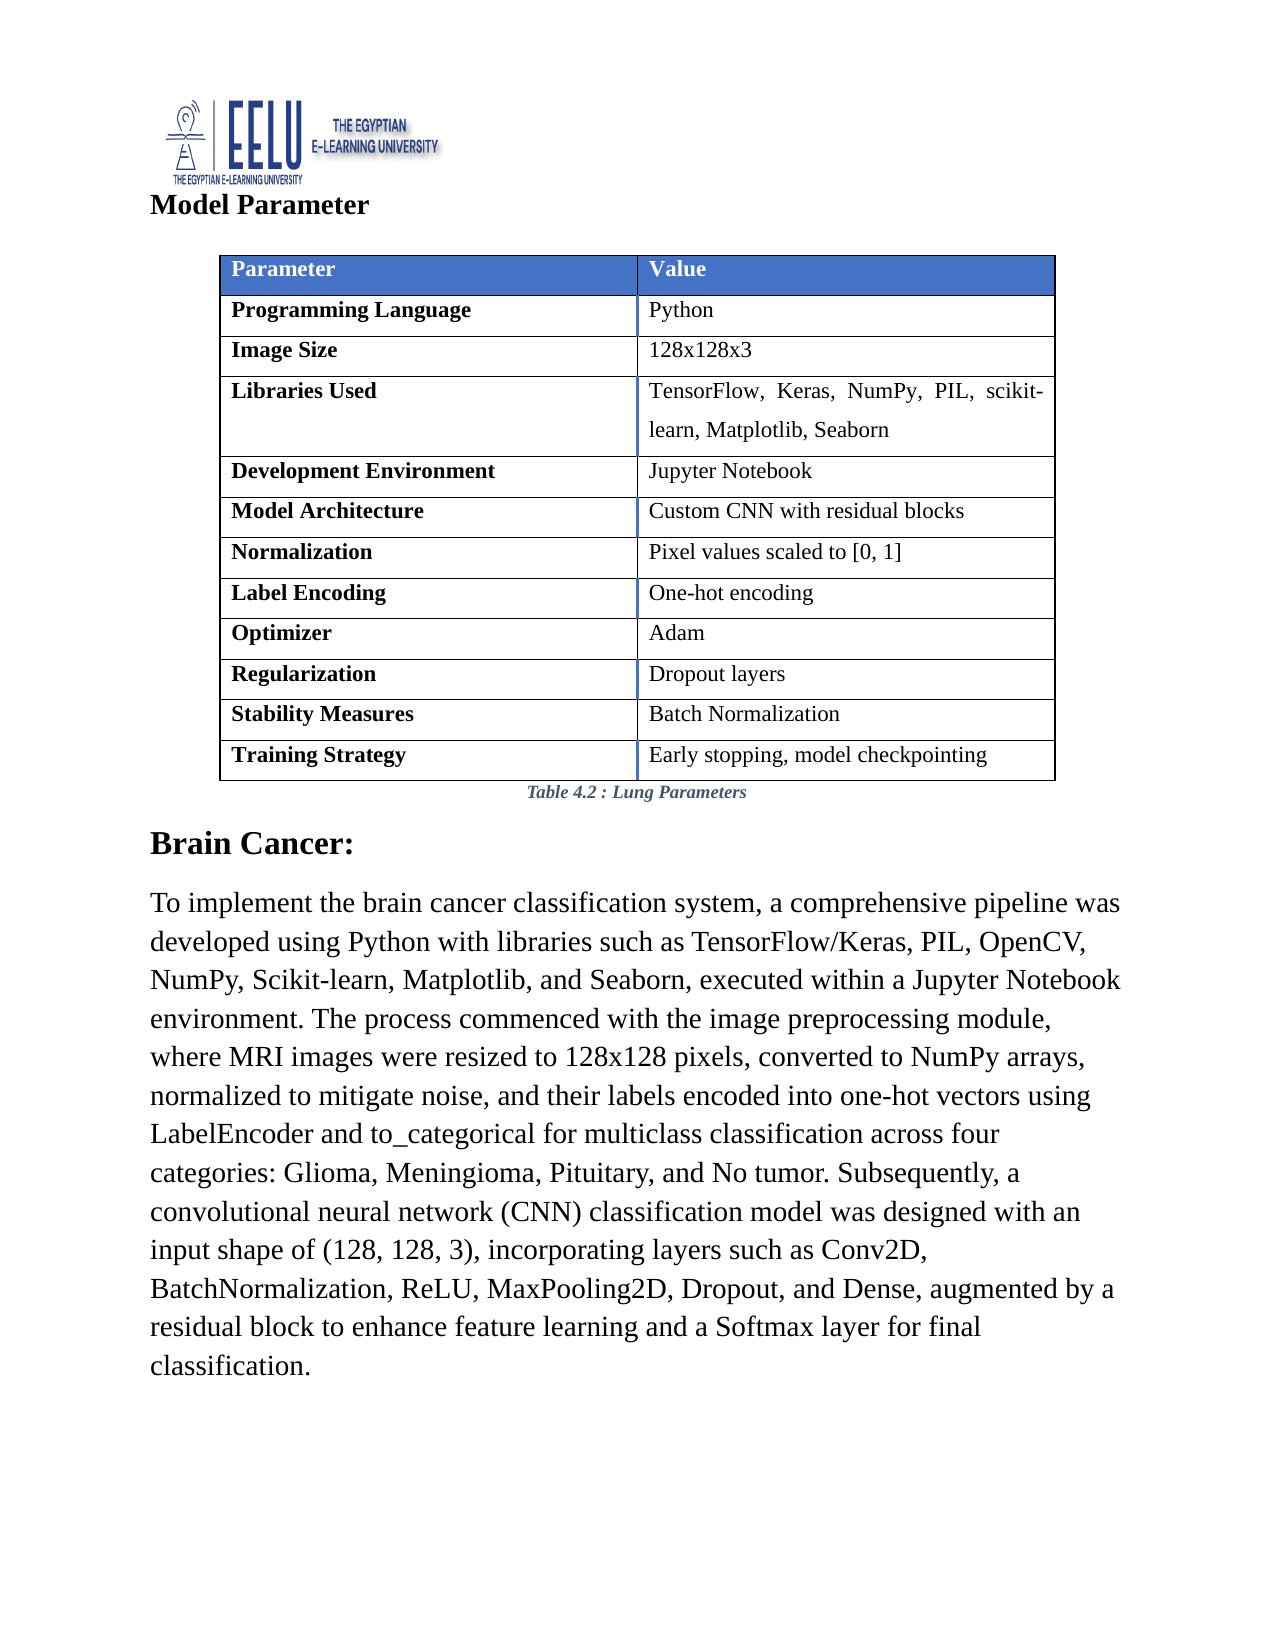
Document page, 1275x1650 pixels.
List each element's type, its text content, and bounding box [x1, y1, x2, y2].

table_cell Pixel values scaled to [0, 1] [638, 538, 1054, 578]
table_cell Regularization [221, 660, 636, 699]
table_cell Normalization [221, 538, 637, 578]
text Model Parameter [150, 187, 1125, 221]
table_header Parameter [221, 256, 637, 295]
table_cell Label Encoding [221, 579, 636, 618]
table_cell Stability Measures [221, 700, 637, 740]
table_cell Image Size [221, 337, 637, 376]
table_cell TensorFlow, Keras, NumPy, PIL, scikit-learn, Matplotlib, Seaborn [639, 377, 1054, 456]
table_cell Model Architecture [221, 498, 636, 537]
table_cell One-hot encoding [639, 579, 1054, 618]
table_cell Development Environment [221, 457, 637, 497]
table_cell Optimizer [221, 619, 637, 659]
picture [150, 75, 444, 188]
table_cell Jupyter Notebook [638, 457, 1054, 497]
table_cell 128x128x3 [638, 337, 1054, 376]
table_cell Dropout layers [639, 660, 1054, 699]
table_cell Early stopping, model checkpointing [639, 741, 1054, 780]
table_cell Batch Normalization [638, 700, 1054, 740]
table_cell Adam [638, 619, 1054, 659]
table_cell Python [639, 296, 1054, 336]
table_cell Training Strategy [221, 741, 636, 780]
table_cell Custom CNN with residual blocks [639, 498, 1054, 537]
text Table 4.2 : Lung Parameters [150, 781, 1125, 803]
table_header Value [638, 256, 1054, 295]
table_cell Libraries Used [221, 377, 636, 456]
subtitle Brain Cancer: [150, 824, 1125, 862]
table_cell Programming Language [221, 296, 636, 336]
text To implement the brain cancer classification system, a comprehensive pipeline was developed using Python with libraries such as TensorFlow/Keras, PIL, OpenCV, NumPy, Scikit-learn, Matplotlib, and Seaborn, executed within a Jupyter Notebook environment. The process commenced with the image preprocessing module, where MRI images were resized to 128x128 pixels, converted to NumPy arrays, normalized to mitigate noise, and their labels encoded into one-hot vectors using LabelEncoder and to_categorical for multiclass classification across four categories: Glioma, Meningioma, Pituitary, and No tumor. Subsequently, a convolutional neural network (CNN) classification model was designed with an input shape of (128, 128, 3), incorporating layers such as Conv2D, BatchNormalization, ReLU, MaxPooling2D, Dropout, and Dense, augmented by a residual block to enhance feature learning and a Softmax layer for final classification. [150, 885, 1125, 1381]
